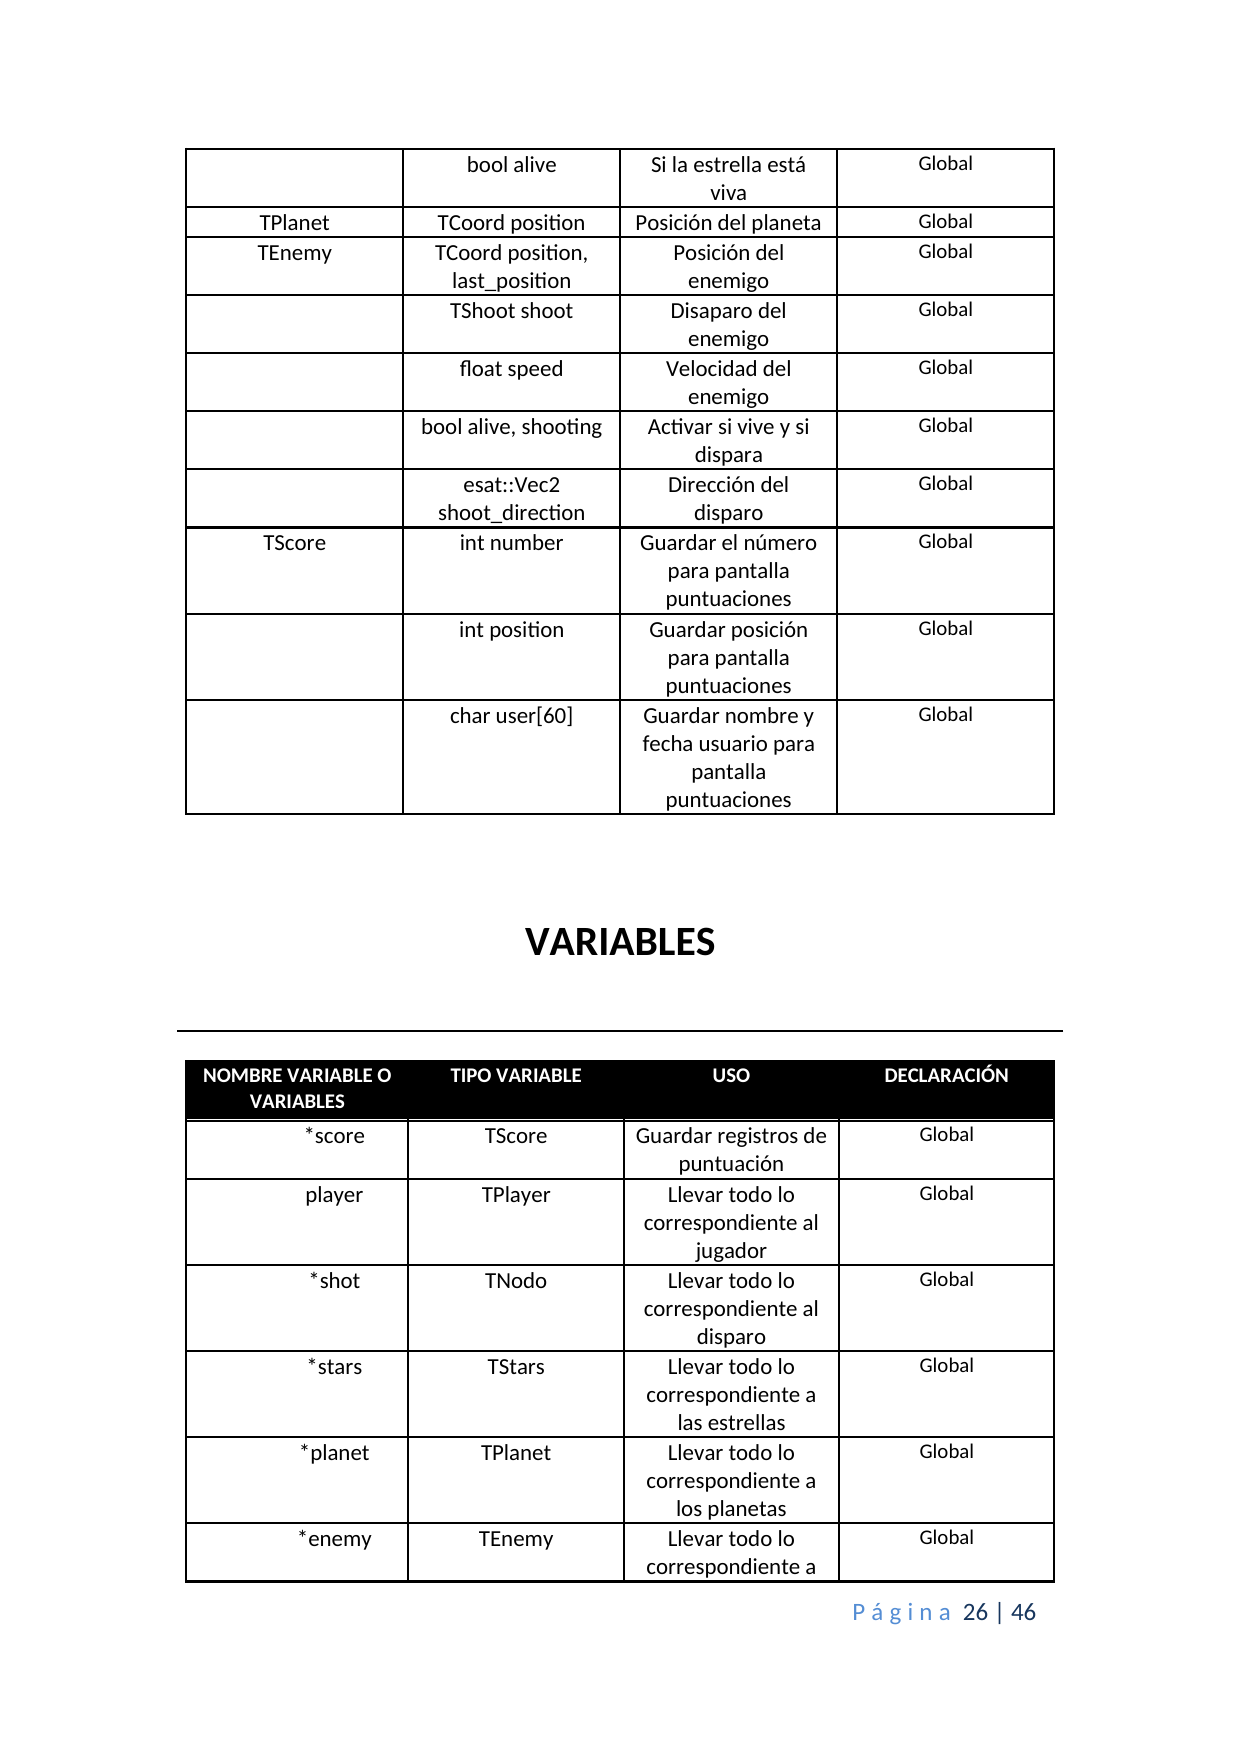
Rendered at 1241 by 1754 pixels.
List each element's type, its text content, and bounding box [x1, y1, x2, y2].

text VARIABLES [177, 915, 1063, 1030]
table_header TIPO VARIABLE [409, 1063, 623, 1119]
table_cell Global [840, 1180, 1053, 1264]
table_cell Global [838, 296, 1053, 352]
table_cell Global [838, 208, 1053, 236]
table_cell [187, 615, 402, 699]
table_cell *shot [187, 1266, 407, 1350]
table_cell float speed [404, 354, 619, 410]
table_cell [187, 150, 402, 206]
table_cell Llevar todo lo correspondiente a las estrellas [625, 1352, 838, 1436]
table_cell Guardar posición para pantalla puntuaciones [621, 615, 836, 699]
table_cell Si la estrella está viva [621, 150, 836, 206]
table_cell [187, 296, 402, 352]
table_cell *planet [187, 1438, 407, 1522]
table_cell *stars [187, 1352, 407, 1436]
table_cell TEnemy [187, 238, 402, 294]
table_cell TNodo [409, 1266, 623, 1350]
table_cell Global [840, 1438, 1053, 1522]
table_cell [187, 470, 402, 526]
table_cell Guardar registros de puntuación [625, 1122, 838, 1178]
table_cell Llevar todo lo correspondiente a los planetas [625, 1438, 838, 1522]
table_cell Velocidad del enemigo [621, 354, 836, 410]
table_cell TScore [409, 1122, 623, 1178]
table_cell Global [838, 412, 1053, 468]
table_cell TScore [187, 529, 402, 613]
table_cell int number [404, 529, 619, 613]
table_cell Posición del planeta [621, 208, 836, 236]
table_cell Guardar nombre y fecha usuario para pantalla puntuaciones [621, 701, 836, 813]
table_cell TPlanet [187, 208, 402, 236]
table_cell Disaparo del enemigo [621, 296, 836, 352]
table_cell *enemy [187, 1524, 407, 1580]
table_cell bool alive, shooting [404, 412, 619, 468]
table_cell Dirección del disparo [621, 470, 836, 526]
table_header DECLARACIÓN [840, 1063, 1053, 1119]
table_cell [187, 354, 402, 410]
table_cell TEnemy [409, 1524, 623, 1580]
table_cell TPlanet [409, 1438, 623, 1522]
table_cell Global [840, 1524, 1053, 1580]
table_cell Global [838, 354, 1053, 410]
table_cell bool alive [404, 150, 619, 206]
table_cell Global [838, 150, 1053, 206]
table_cell Global [838, 238, 1053, 294]
table_cell int position [404, 615, 619, 699]
table_header NOMBRE VARIABLE O VARIABLES [187, 1063, 407, 1119]
table_cell Llevar todo lo correspondiente al disparo [625, 1266, 838, 1350]
table_cell TPlayer [409, 1180, 623, 1264]
table_cell Guardar el número para pantalla puntuaciones [621, 529, 836, 613]
table_cell Global [838, 470, 1053, 526]
table_cell Global [838, 615, 1053, 699]
table_cell Global [840, 1352, 1053, 1436]
table_cell player [187, 1180, 407, 1264]
table_cell TShoot shoot [404, 296, 619, 352]
table_cell TStars [409, 1352, 623, 1436]
table_cell Activar si vive y si dispara [621, 412, 836, 468]
table_cell TCoord position [404, 208, 619, 236]
table_cell Global [838, 529, 1053, 613]
table_cell TCoord position, last_position [404, 238, 619, 294]
table_cell Global [838, 701, 1053, 813]
table_cell Llevar todo lo correspondiente al jugador [625, 1180, 838, 1264]
table_cell Posición del enemigo [621, 238, 836, 294]
table_header USO [625, 1063, 838, 1119]
table_cell Global [840, 1266, 1053, 1350]
table_cell Global [840, 1122, 1053, 1178]
table_cell *score [187, 1122, 407, 1178]
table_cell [625, 1524, 838, 1580]
table_cell char user[60] [404, 701, 619, 813]
table_cell [187, 701, 402, 813]
table_cell esat::Vec2 shoot_direction [404, 470, 619, 526]
table_cell [187, 412, 402, 468]
